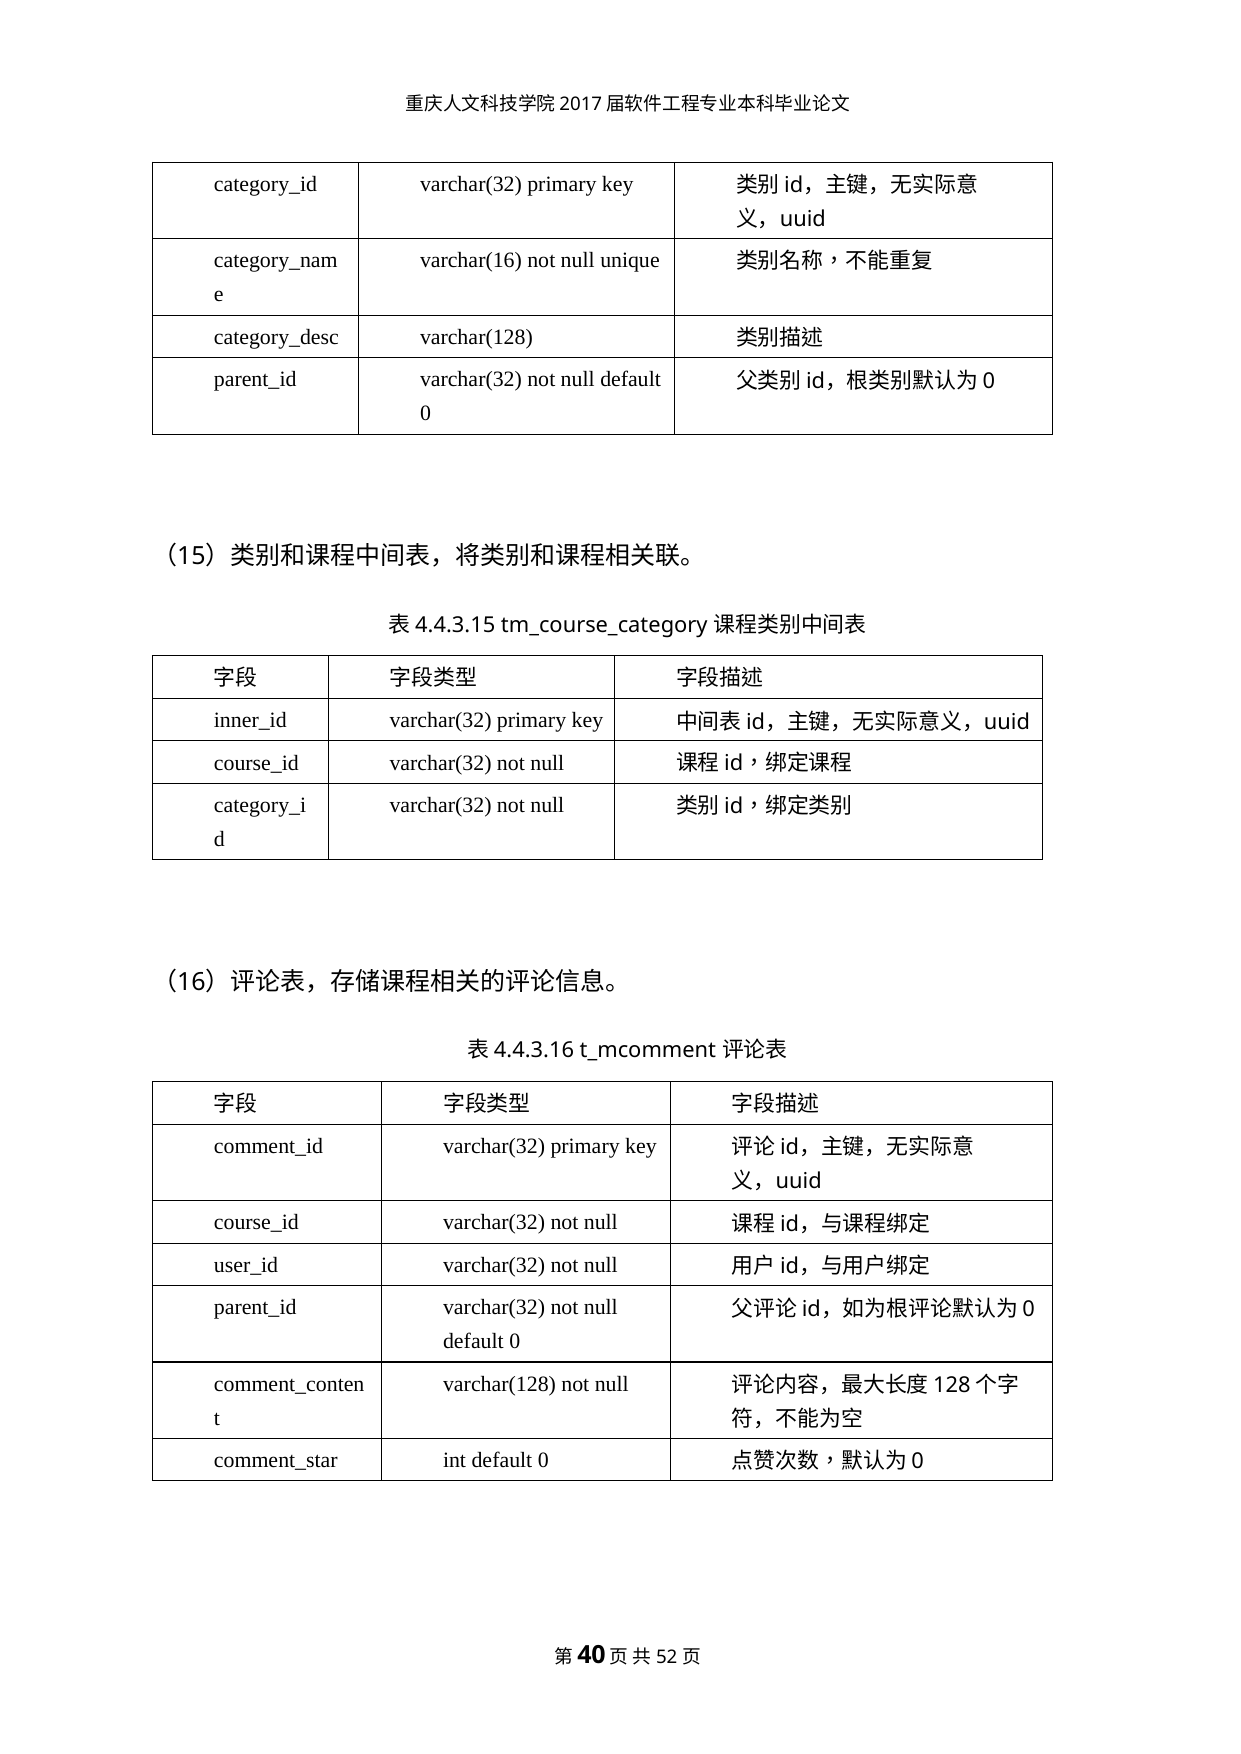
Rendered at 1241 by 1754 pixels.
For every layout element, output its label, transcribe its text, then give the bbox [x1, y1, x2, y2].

table_cell varchar(32) primary key [382, 1125, 670, 1200]
table_cell user_id [153, 1244, 381, 1285]
table_cell varchar(128) not null [382, 1363, 670, 1438]
table_cell varchar(32) primary key [359, 163, 674, 238]
text 表4.4.3.15 tm_course_category 课程类别中间表 [202, 606, 1053, 639]
table_cell comment_content [153, 1363, 381, 1438]
table_cell course_id [153, 741, 328, 783]
table_header 字段类型 [382, 1082, 670, 1123]
table_cell 类别描述 [675, 316, 1052, 357]
table_cell 父评论id，如为根评论默认为0 [671, 1286, 1052, 1361]
table_header 字段 [153, 1082, 381, 1123]
table_header 字段 [153, 656, 328, 698]
table_cell varchar(32) not null [382, 1201, 670, 1242]
table_cell category_id [153, 784, 328, 859]
table_header 字段类型 [329, 656, 614, 698]
table_cell 评论内容，最大长度128个字符，不能为空 [671, 1363, 1052, 1438]
table_cell varchar(128) [359, 316, 674, 357]
table_cell varchar(32) primary key [329, 699, 614, 740]
table_cell 用户id，与用户绑定 [671, 1244, 1052, 1285]
table_cell 课程id，绑定课程 [615, 741, 1042, 783]
table_cell 中间表id，主键，无实际意义，uuid [615, 699, 1042, 740]
table_cell 父类别id，根类别默认为0 [675, 358, 1052, 433]
table_cell category_id [153, 163, 358, 238]
text （16）评论表，存储课程相关的评论信息。 [152, 945, 1053, 1013]
table_cell 类别名称，不能重复 [675, 239, 1052, 314]
table_cell comment_star [153, 1439, 381, 1480]
table_cell inner_id [153, 699, 328, 740]
table_cell 点赞次数，默认为0 [671, 1439, 1052, 1480]
table_cell varchar(32) not null [329, 741, 614, 783]
table_cell int default 0 [382, 1439, 670, 1480]
table_header 字段描述 [615, 656, 1042, 698]
table_cell parent_id [153, 1286, 381, 1361]
table_cell course_id [153, 1201, 381, 1242]
table_cell category_desc [153, 316, 358, 357]
table_cell category_name [153, 239, 358, 314]
table_cell comment_id [153, 1125, 381, 1200]
table_cell parent_id [153, 358, 358, 433]
table_cell varchar(16) not null unique [359, 239, 674, 314]
table_cell varchar(32) not null [329, 784, 614, 859]
table_cell varchar(32) not null default 0 [359, 358, 674, 433]
text 表4.4.3.16 t_mcomment 评论表 [202, 1031, 1053, 1065]
table_cell 类别id，绑定类别 [615, 784, 1042, 859]
table_cell varchar(32) not null [382, 1244, 670, 1285]
table_cell 类别id，主键，无实际意义，uuid [675, 163, 1052, 238]
table_cell 评论id，主键，无实际意义，uuid [671, 1125, 1052, 1200]
table_header 字段描述 [671, 1082, 1052, 1123]
table_cell 课程id，与课程绑定 [671, 1201, 1052, 1242]
table_cell varchar(32) not null default 0 [382, 1286, 670, 1361]
text （15）类别和课程中间表，将类别和课程相关联。 [152, 519, 1053, 587]
